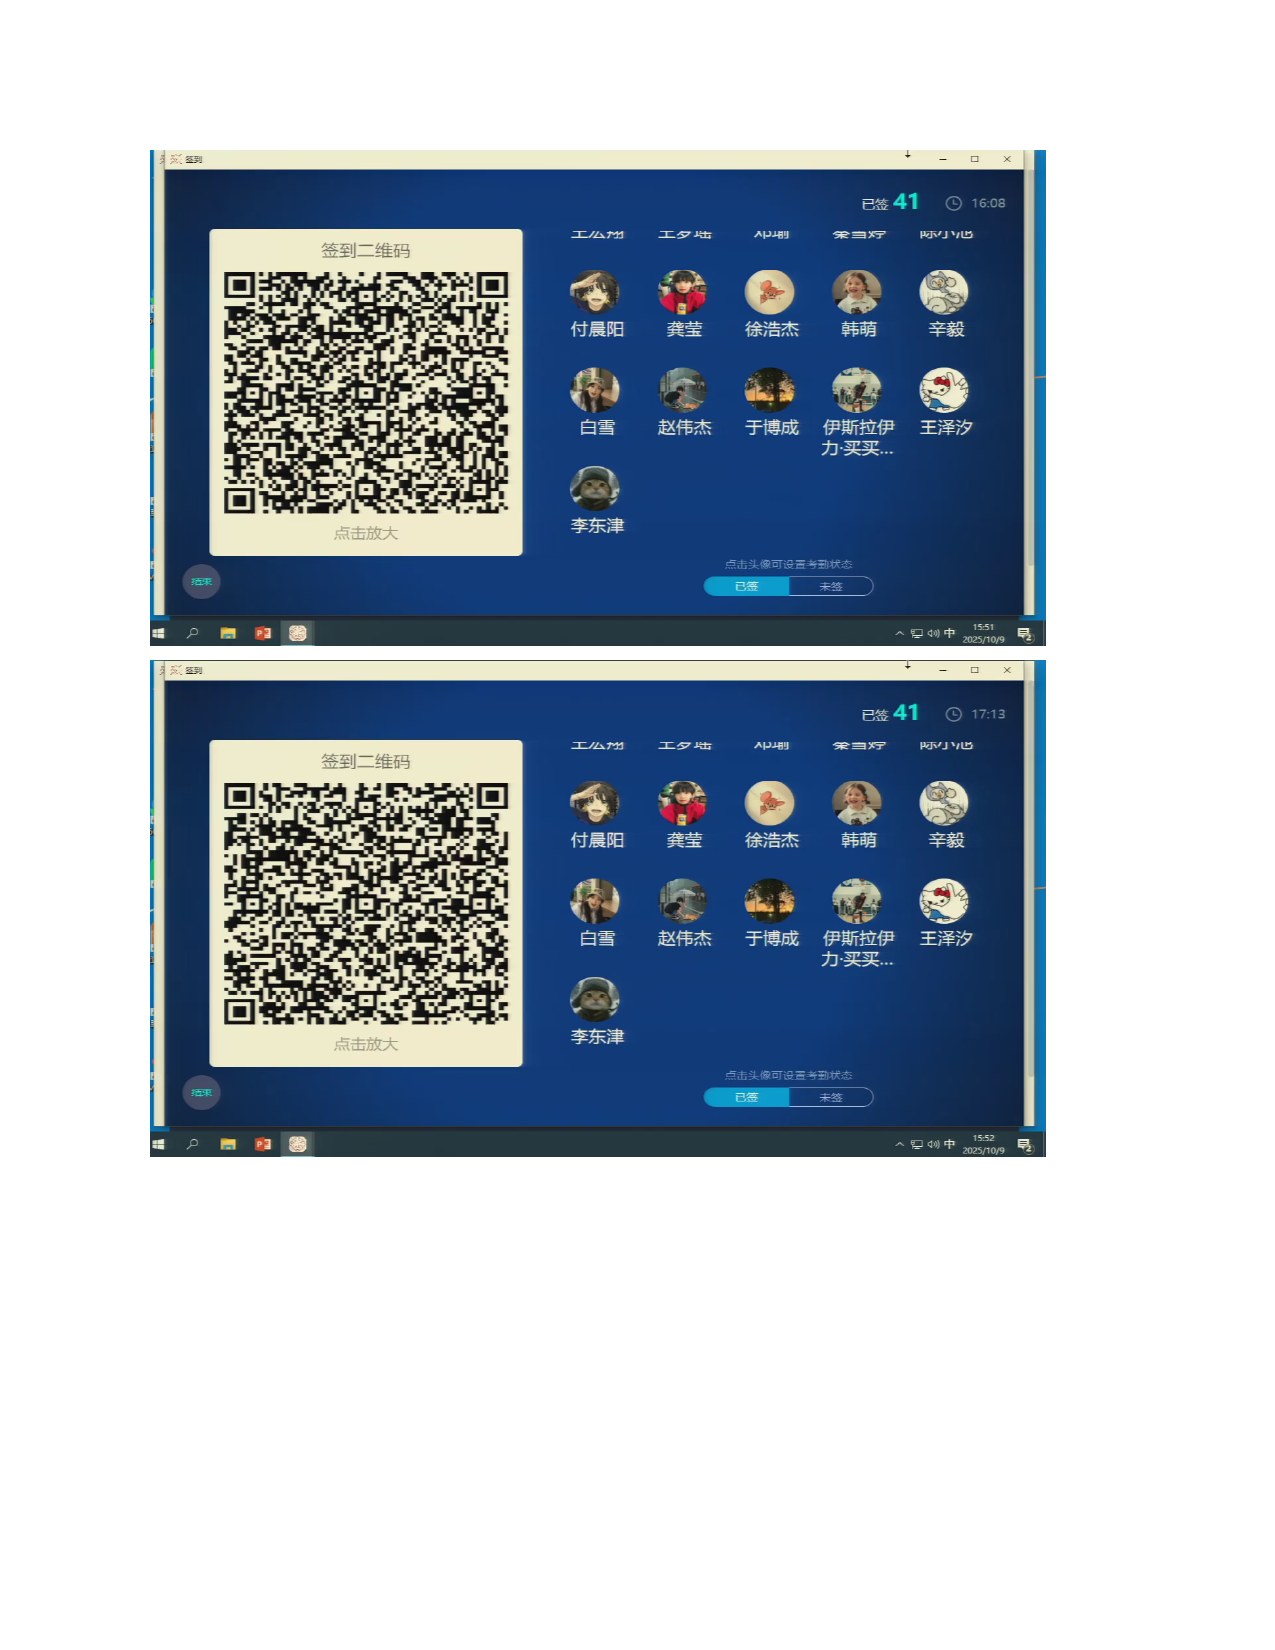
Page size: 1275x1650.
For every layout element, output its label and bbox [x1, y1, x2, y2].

picture [150, 660, 1046, 1157]
picture [150, 150, 1046, 646]
